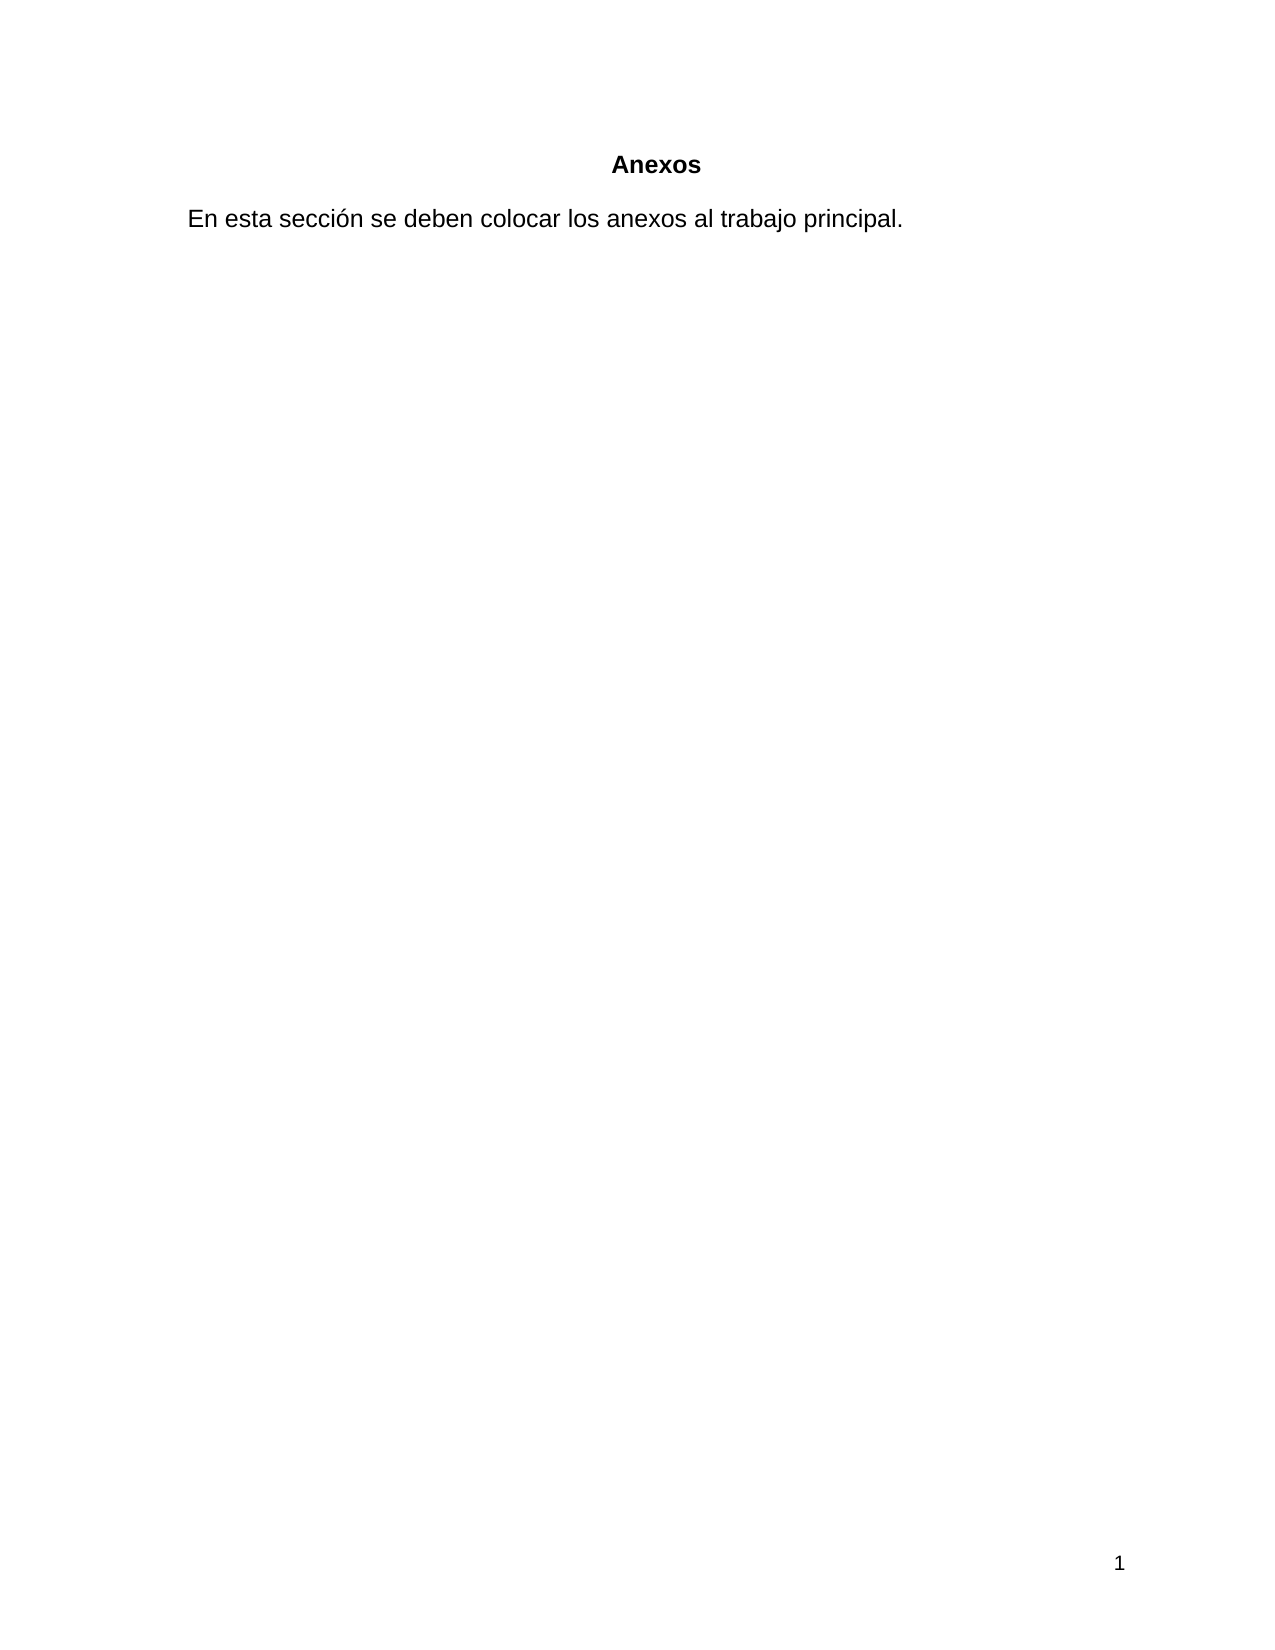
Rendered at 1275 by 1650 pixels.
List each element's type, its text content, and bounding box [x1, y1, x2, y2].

text En esta sección se deben colocar los anexos al trabajo principal. [187, 204, 1125, 232]
title Anexos [187, 150, 1125, 179]
